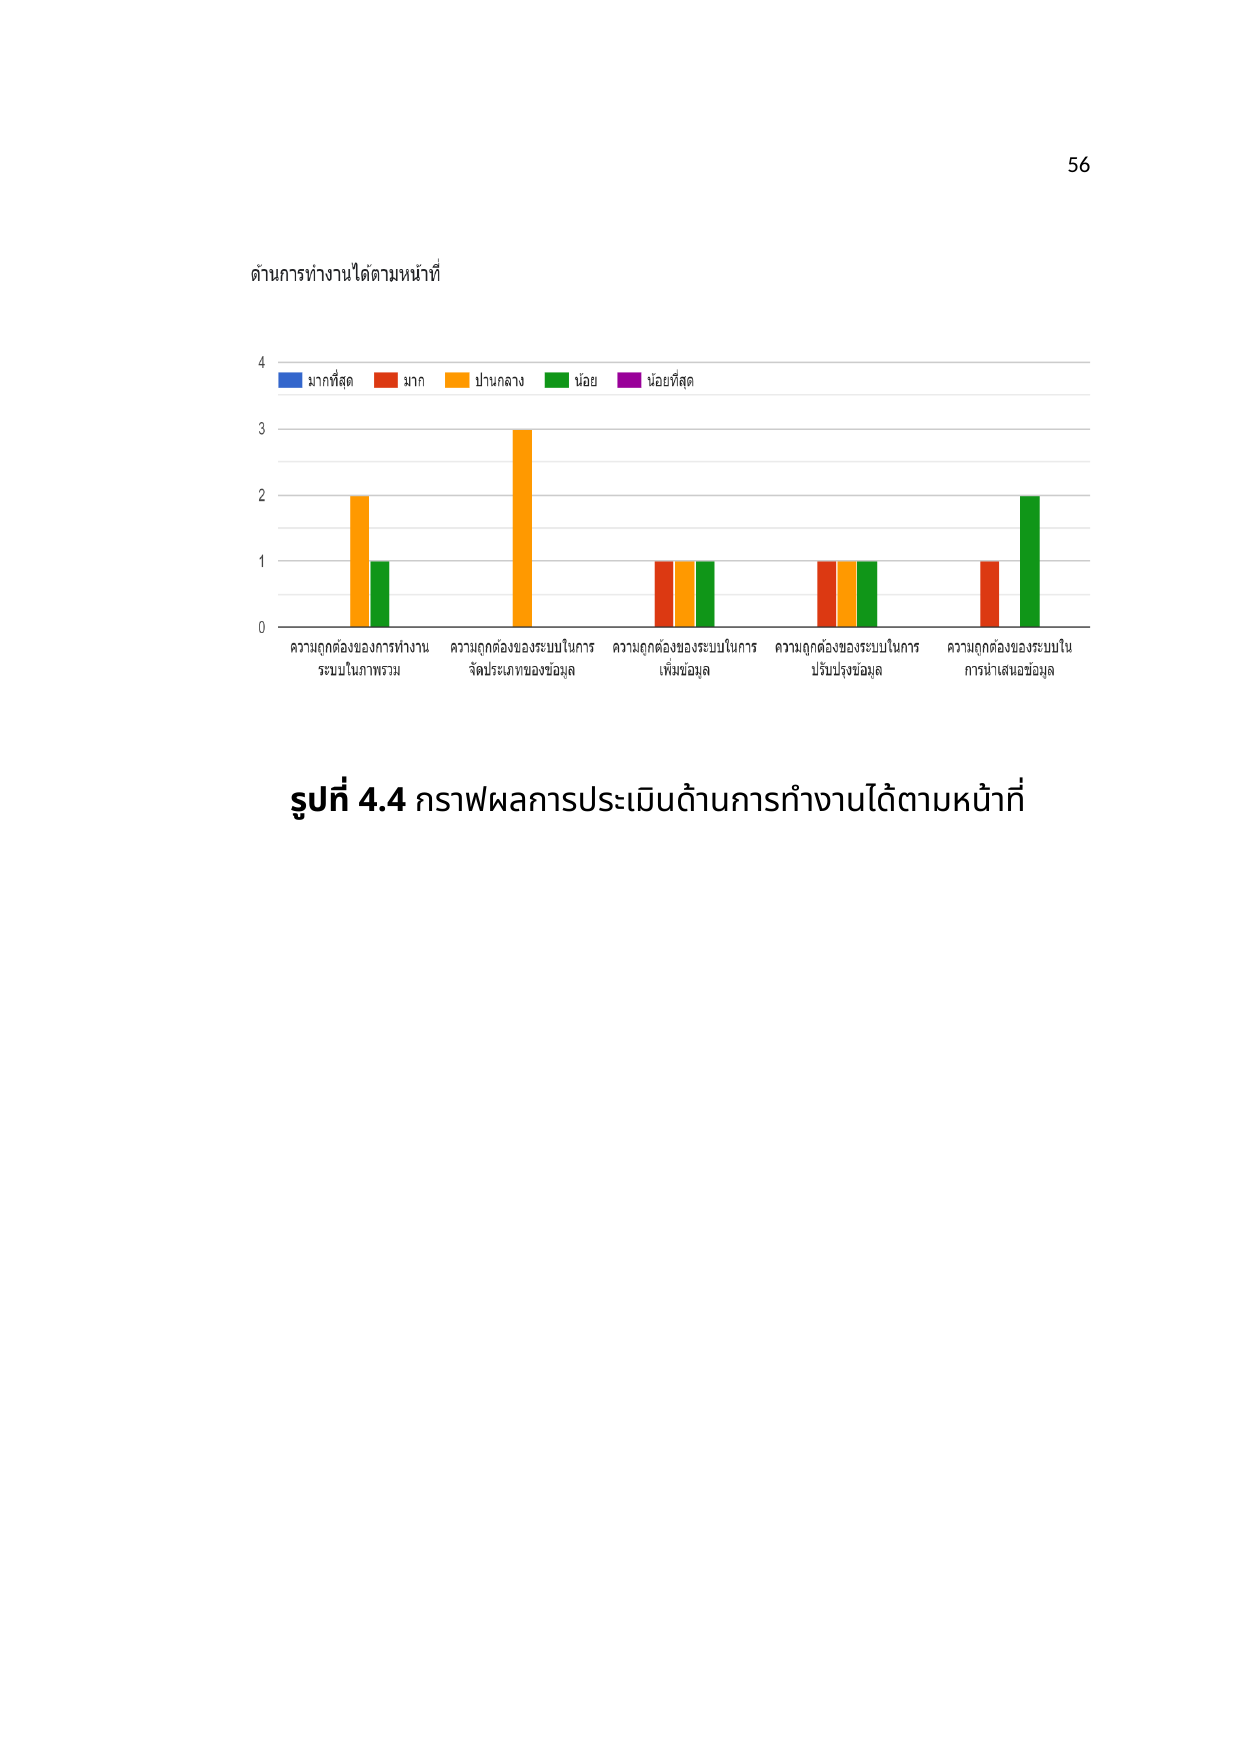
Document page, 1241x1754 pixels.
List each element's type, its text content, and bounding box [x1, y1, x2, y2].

text รูปที่ 4.4 กราฟผลการประเมินด้านการทำงานได้ตามหน้าที่ [225, 776, 1090, 826]
picture [225, 225, 1091, 731]
